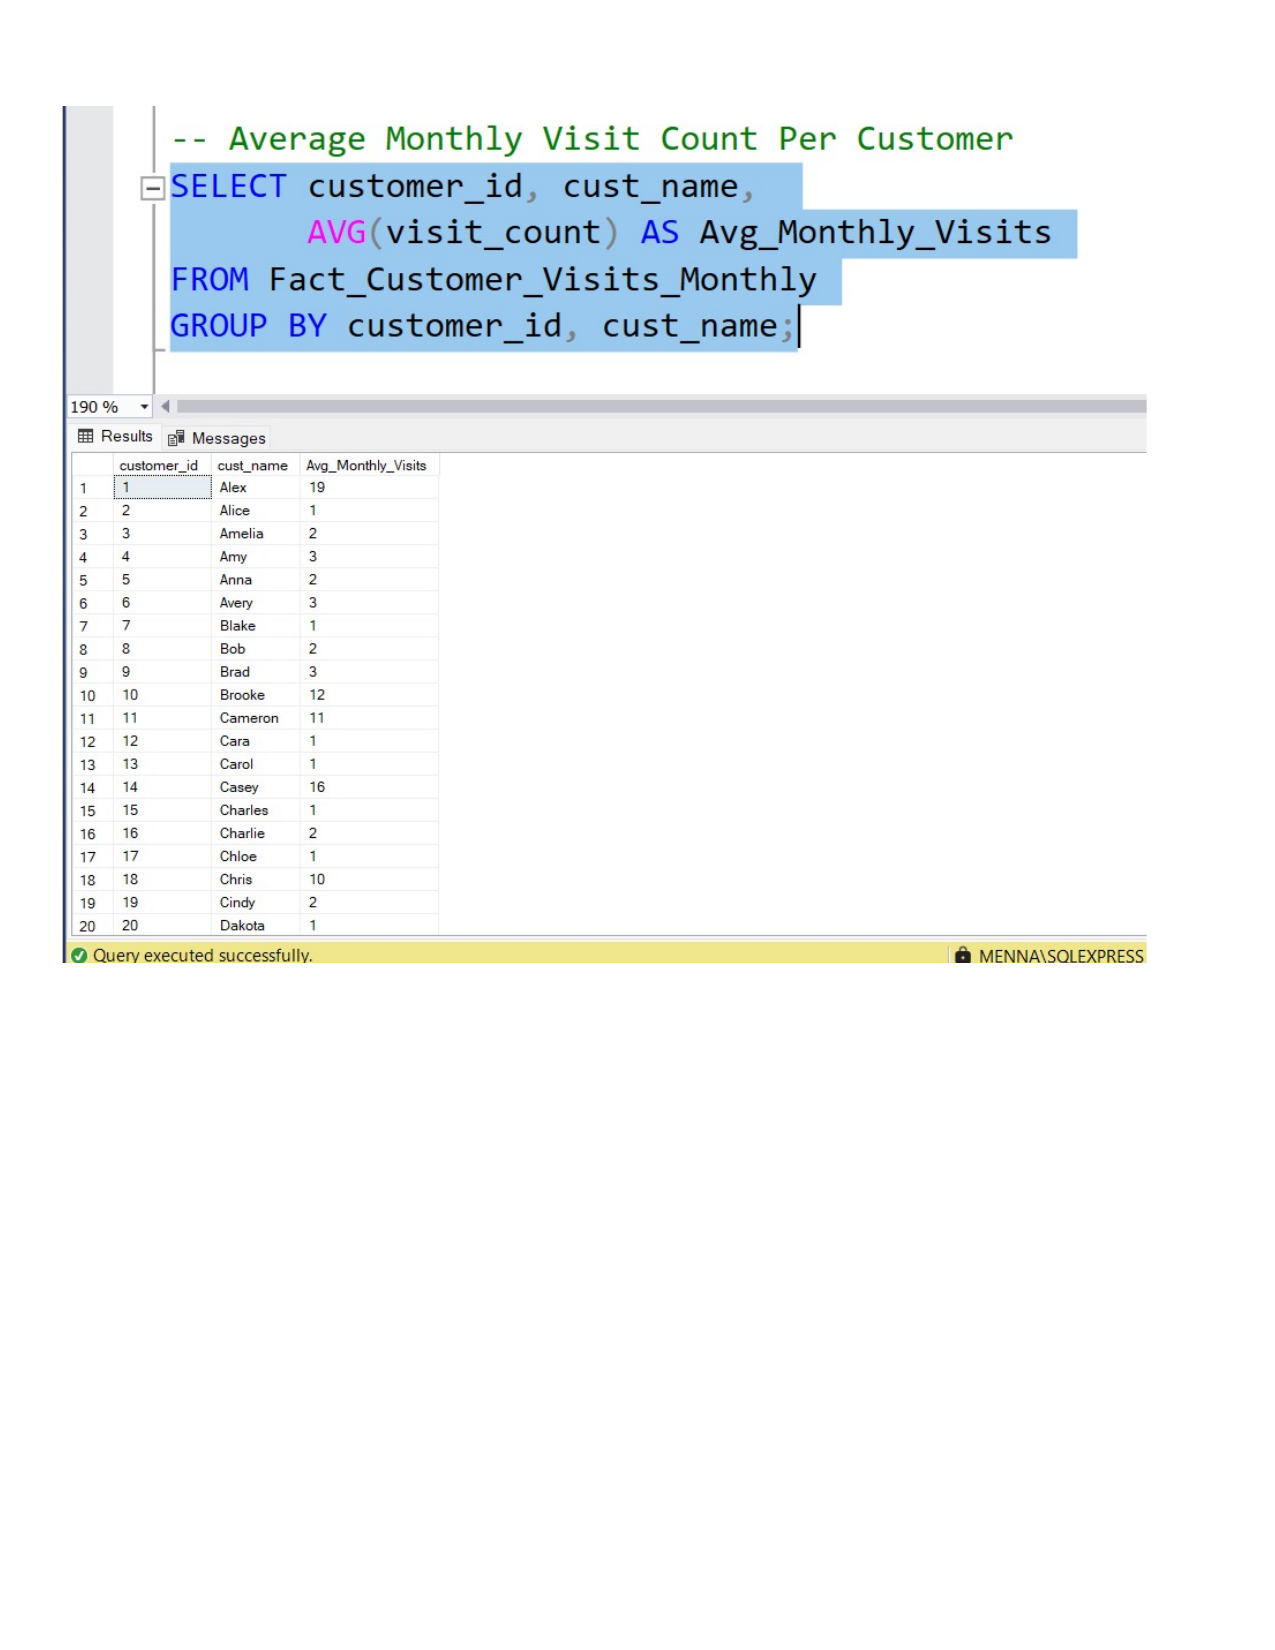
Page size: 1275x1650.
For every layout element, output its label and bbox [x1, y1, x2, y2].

picture [62, 106, 1146, 962]
